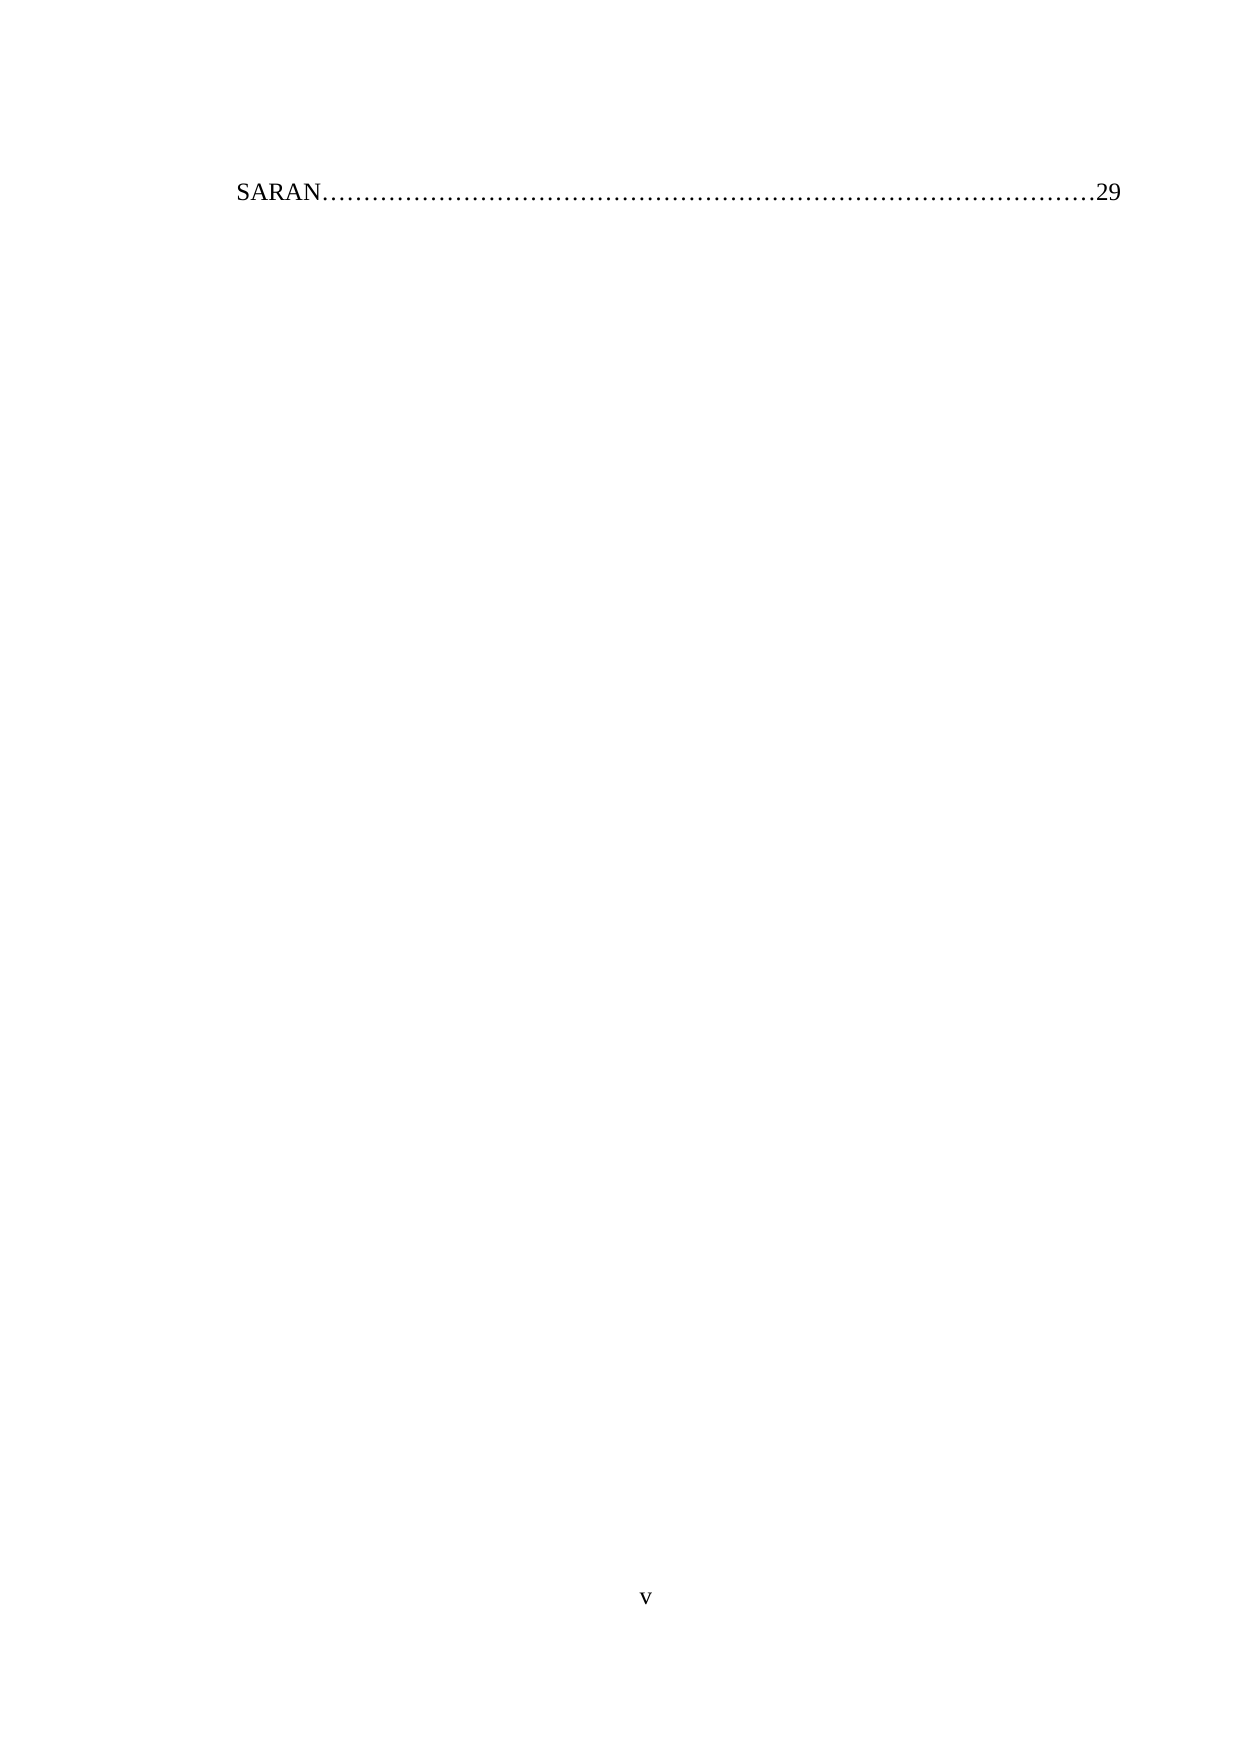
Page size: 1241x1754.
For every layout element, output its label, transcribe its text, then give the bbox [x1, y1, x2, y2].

text SARAN…………………………………………………………………………………29 [236, 177, 1136, 206]
